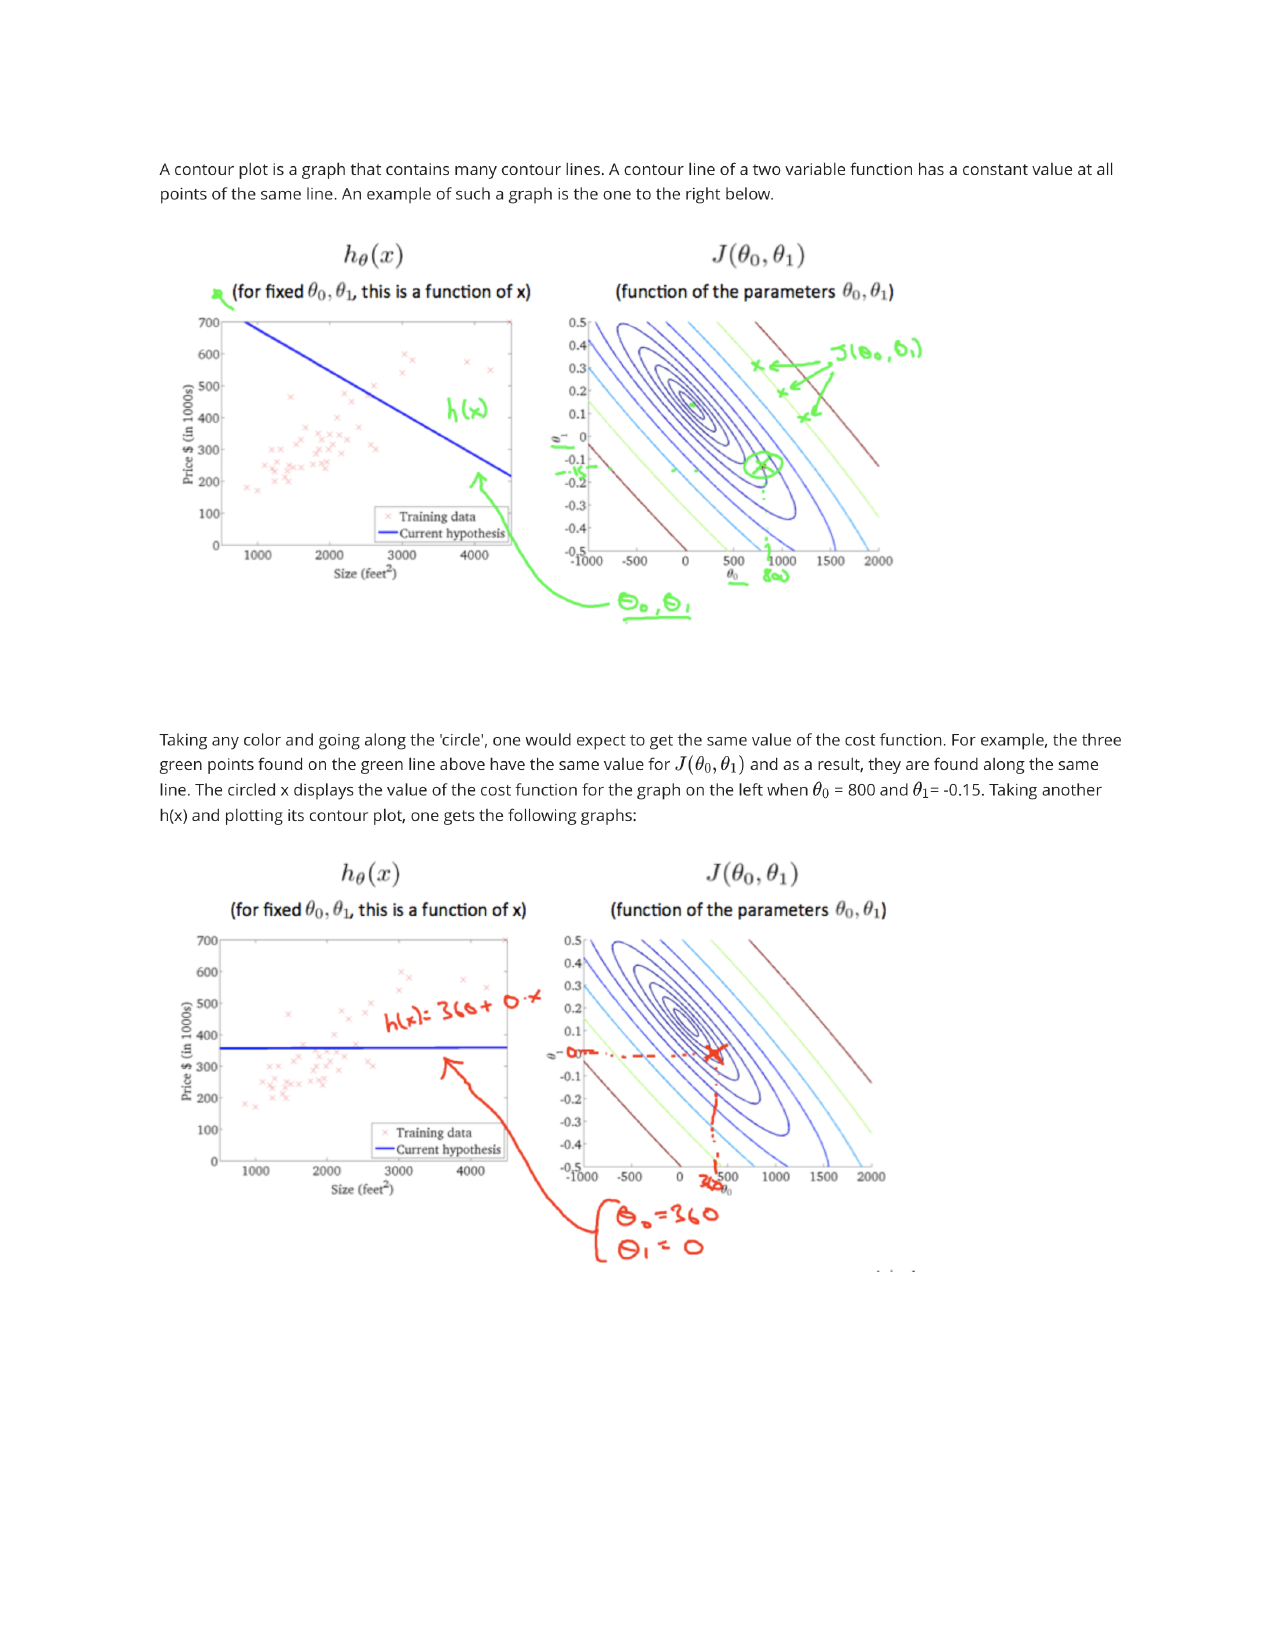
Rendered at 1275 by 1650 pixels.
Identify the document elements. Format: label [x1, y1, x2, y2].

picture [150, 150, 1125, 631]
picture [150, 722, 1125, 1274]
